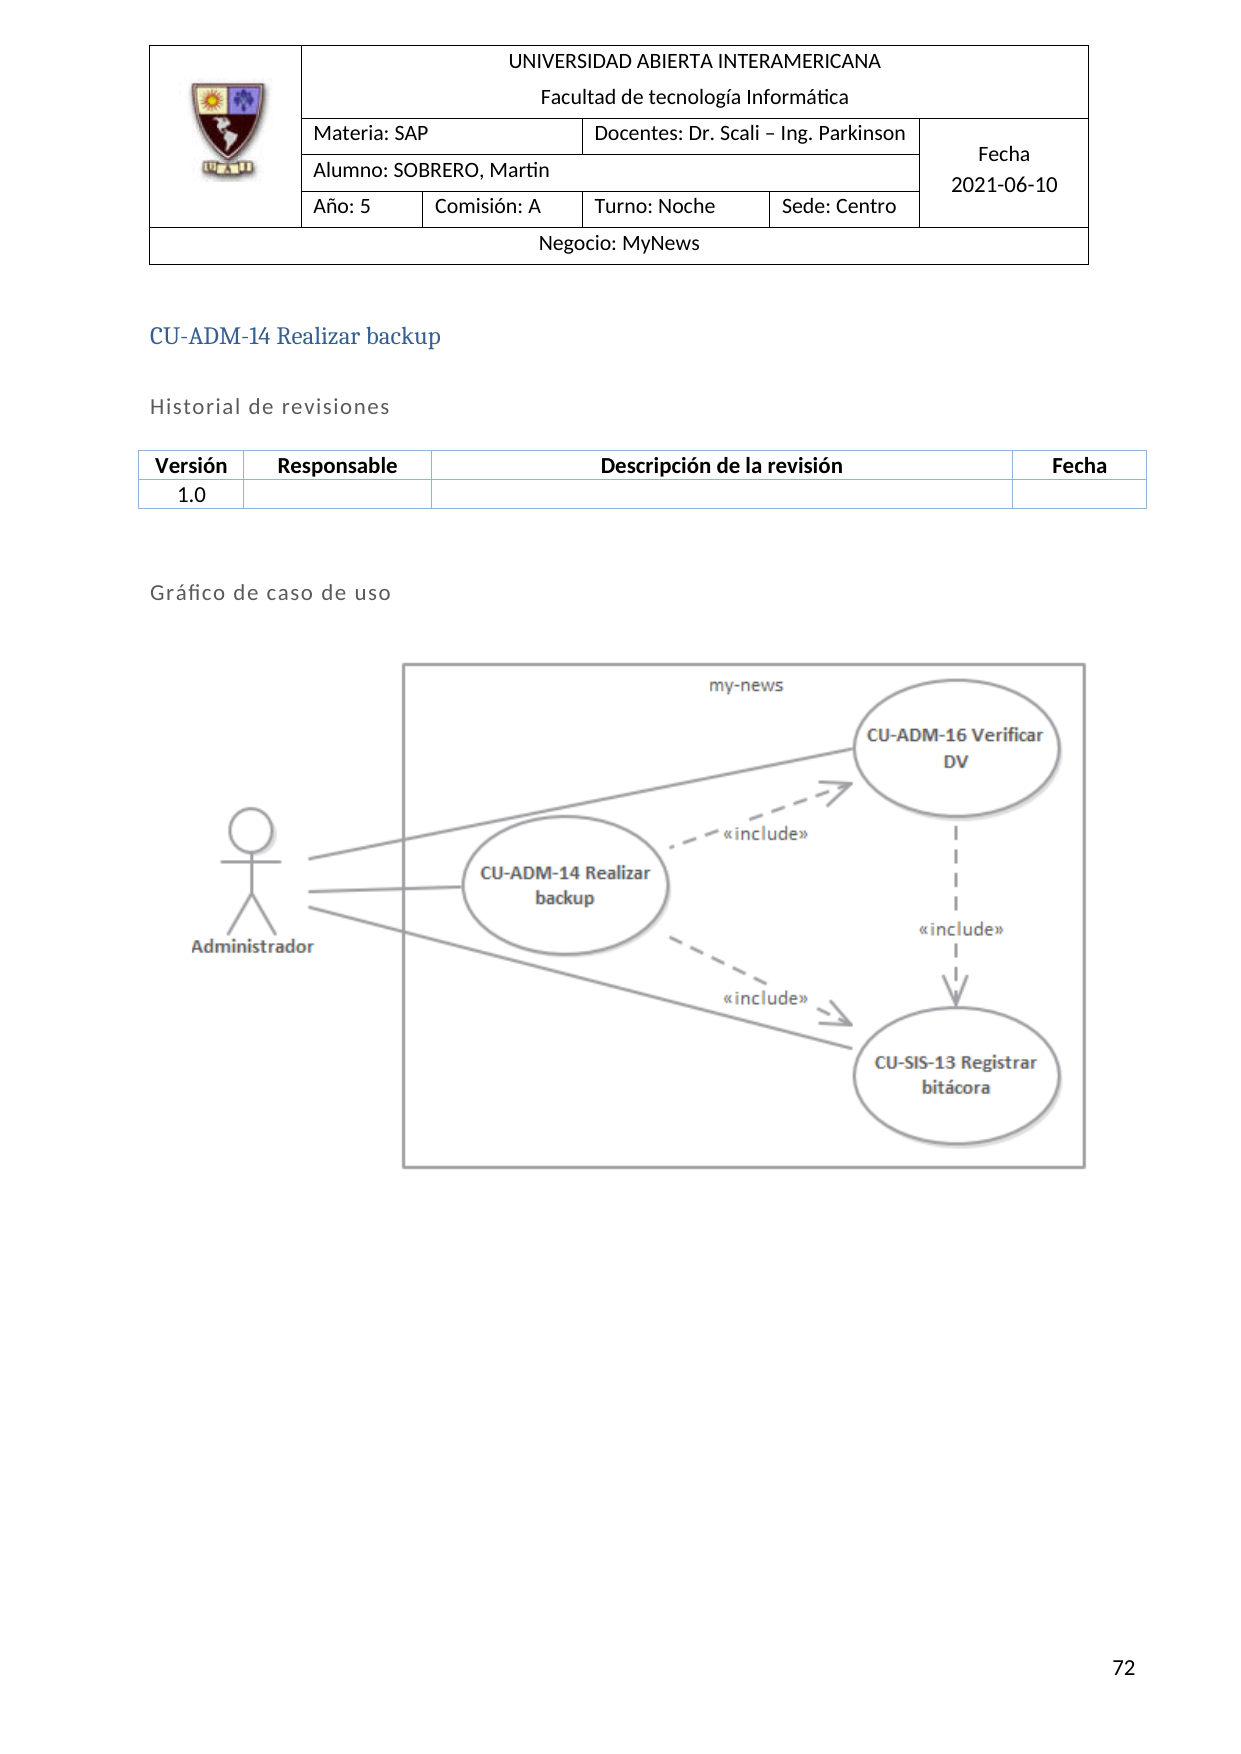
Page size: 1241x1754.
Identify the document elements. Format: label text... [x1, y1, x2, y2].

table_header Responsable [244, 451, 431, 479]
table_header Descripción de la revisión [432, 451, 1012, 479]
table_cell 1.0 [139, 480, 243, 508]
picture [177, 74, 278, 187]
table_cell [1013, 480, 1146, 508]
subtitle Historial de revisiones [150, 392, 1135, 421]
picture [191, 635, 1094, 1174]
table_header Versión [139, 451, 243, 479]
table_cell [244, 480, 431, 508]
table_cell [432, 480, 1012, 508]
table_header Fecha [1013, 451, 1146, 479]
subtitle Gráfico de caso de uso [150, 578, 1135, 607]
subtitle CU-ADM-14 Realizar backup [150, 322, 1135, 351]
